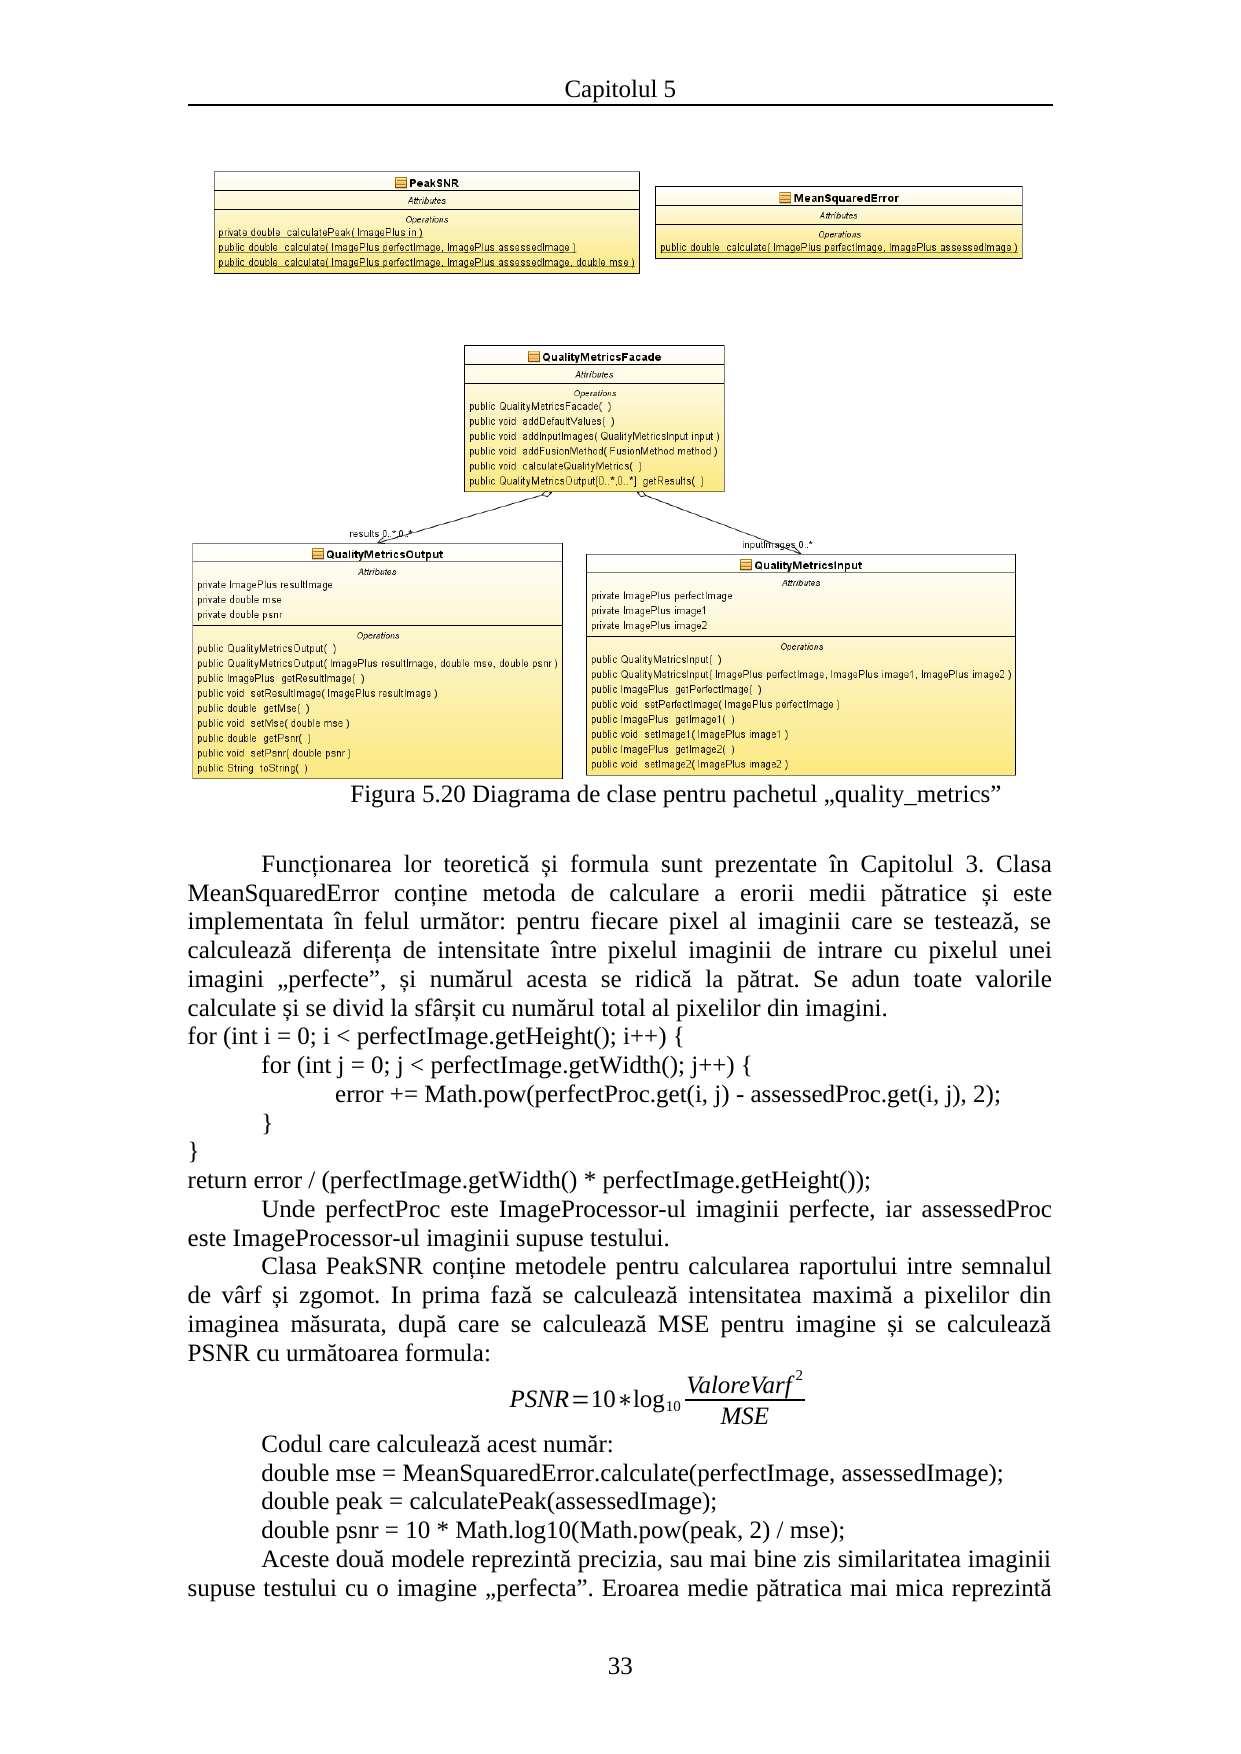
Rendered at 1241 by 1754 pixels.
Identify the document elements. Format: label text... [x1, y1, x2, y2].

text double peak = calculatePeak(assessedImage); [187, 1486, 1053, 1515]
text Funcționarea lor teoretică și formula sunt prezentate în Capitolul 3. Clasa MeanSquaredError conține metoda de calculare a erorii medii pătratice și este implementata în felul următor: pentru fiecare pixel al imaginii care se testează, se calculează diferența de intensitate între pixelul imaginii de intrare cu pixelul unei imagini „perfecte”, și numărul acesta se ridică la pătrat. Se adun toate valorile calculate și se divid la sfârșit cu numărul total al pixelilor din imagini. [187, 849, 1053, 1021]
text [187, 1544, 1053, 1601]
text } [187, 1108, 1053, 1136]
text double psnr = 10 * Math.log10(Math.pow(peak, 2) / mse); [187, 1515, 1053, 1544]
text Codul care calculează acest număr: [187, 1429, 1053, 1458]
picture [192, 150, 1048, 779]
text } [187, 1136, 1053, 1165]
text for (int j = 0; j < perfectImage.getWidth(); j++) { [187, 1050, 1053, 1079]
text double mse = MeanSquaredError.calculate(perfectImage, assessedImage); [187, 1458, 1053, 1486]
text Clasa PeakSNR conține metodele pentru calcularea raportului intre semnalul de vârf și zgomot. In prima fază se calculează intensitatea maximă a pixelilor din imaginea măsurata, după care se calculează MSE pentru imagine și se calculează PSNR cu următoarea formula: [187, 1251, 1053, 1366]
text for (int i = 0; i < perfectImage.getHeight(); i++) { [187, 1021, 1053, 1050]
text return error / (perfectImage.getWidth() * perfectImage.getHeight()); [187, 1165, 1053, 1194]
text error += Math.pow(perfectProc.get(i, j) - assessedProc.get(i, j), 2); [261, 1079, 1053, 1108]
text Unde perfectProc este ImageProcessor-ul imaginii perfecte, iar assessedProc este ImageProcessor-ul imaginii supuse testului. [187, 1194, 1053, 1251]
